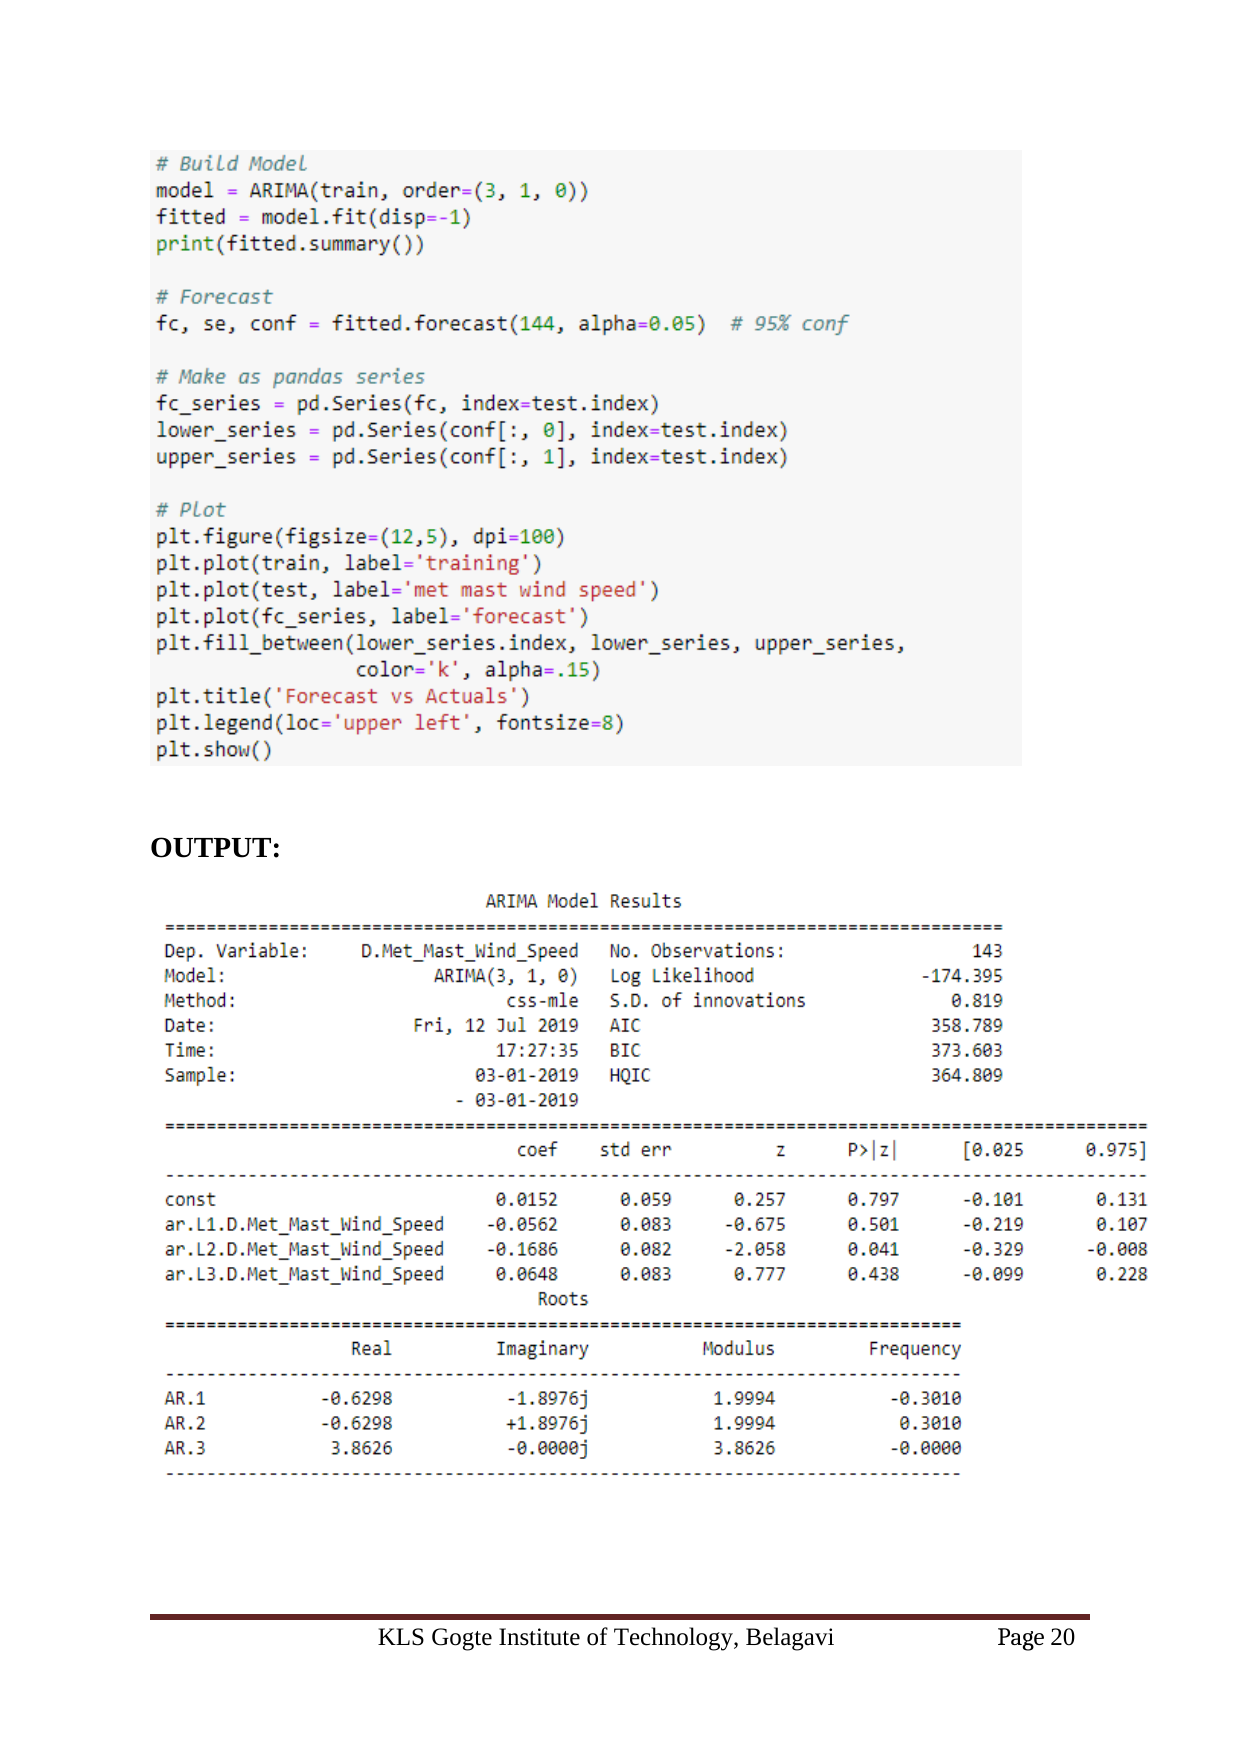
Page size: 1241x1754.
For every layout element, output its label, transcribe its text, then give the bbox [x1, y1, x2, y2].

picture [150, 880, 1175, 1497]
text OUTPUT: [150, 830, 1090, 864]
picture [150, 150, 1022, 766]
